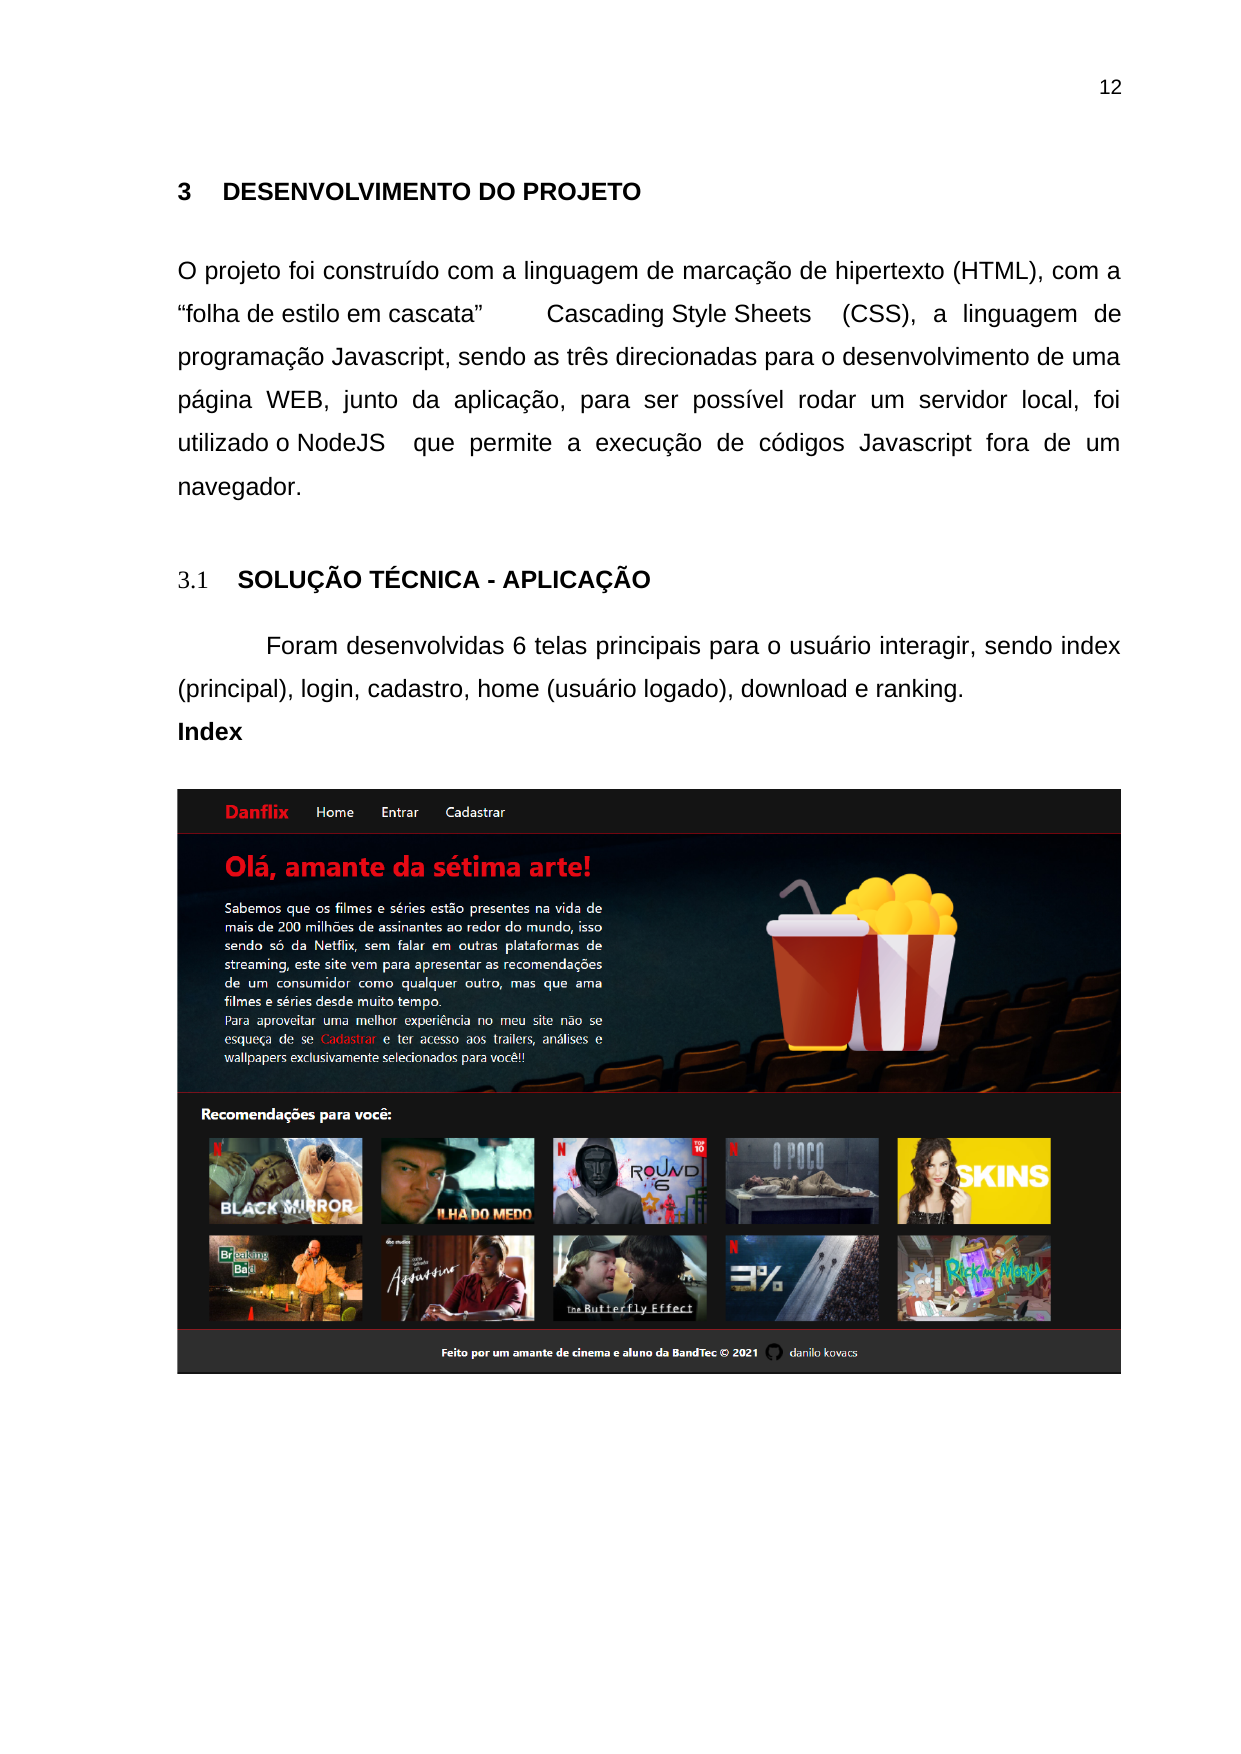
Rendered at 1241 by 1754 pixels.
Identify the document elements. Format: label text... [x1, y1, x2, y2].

subtitle Solução Técnica - Aplicação [177, 565, 1122, 593]
picture [177, 789, 1121, 1374]
text Foram desenvolvidas 6 telas principais para o usuário interagir, sendo index (principal), login, cadastro, home (usuário logado), download e ranking. [177, 631, 1122, 703]
text O projeto foi construído com a linguagem de marcação de hipertexto (HTML), com a “folha de estilo em cascata” Cascading Style Sheets (CSS), a linguagem de programação Javascript, sendo as três direcionadas para o desenvolvimento de uma página WEB, junto da aplicação, para ser possível rodar um servidor local, foi utilizado o NodeJS que permite a execução de códigos Javascript fora de um navegador. [177, 256, 1122, 500]
text Index [177, 717, 1122, 746]
